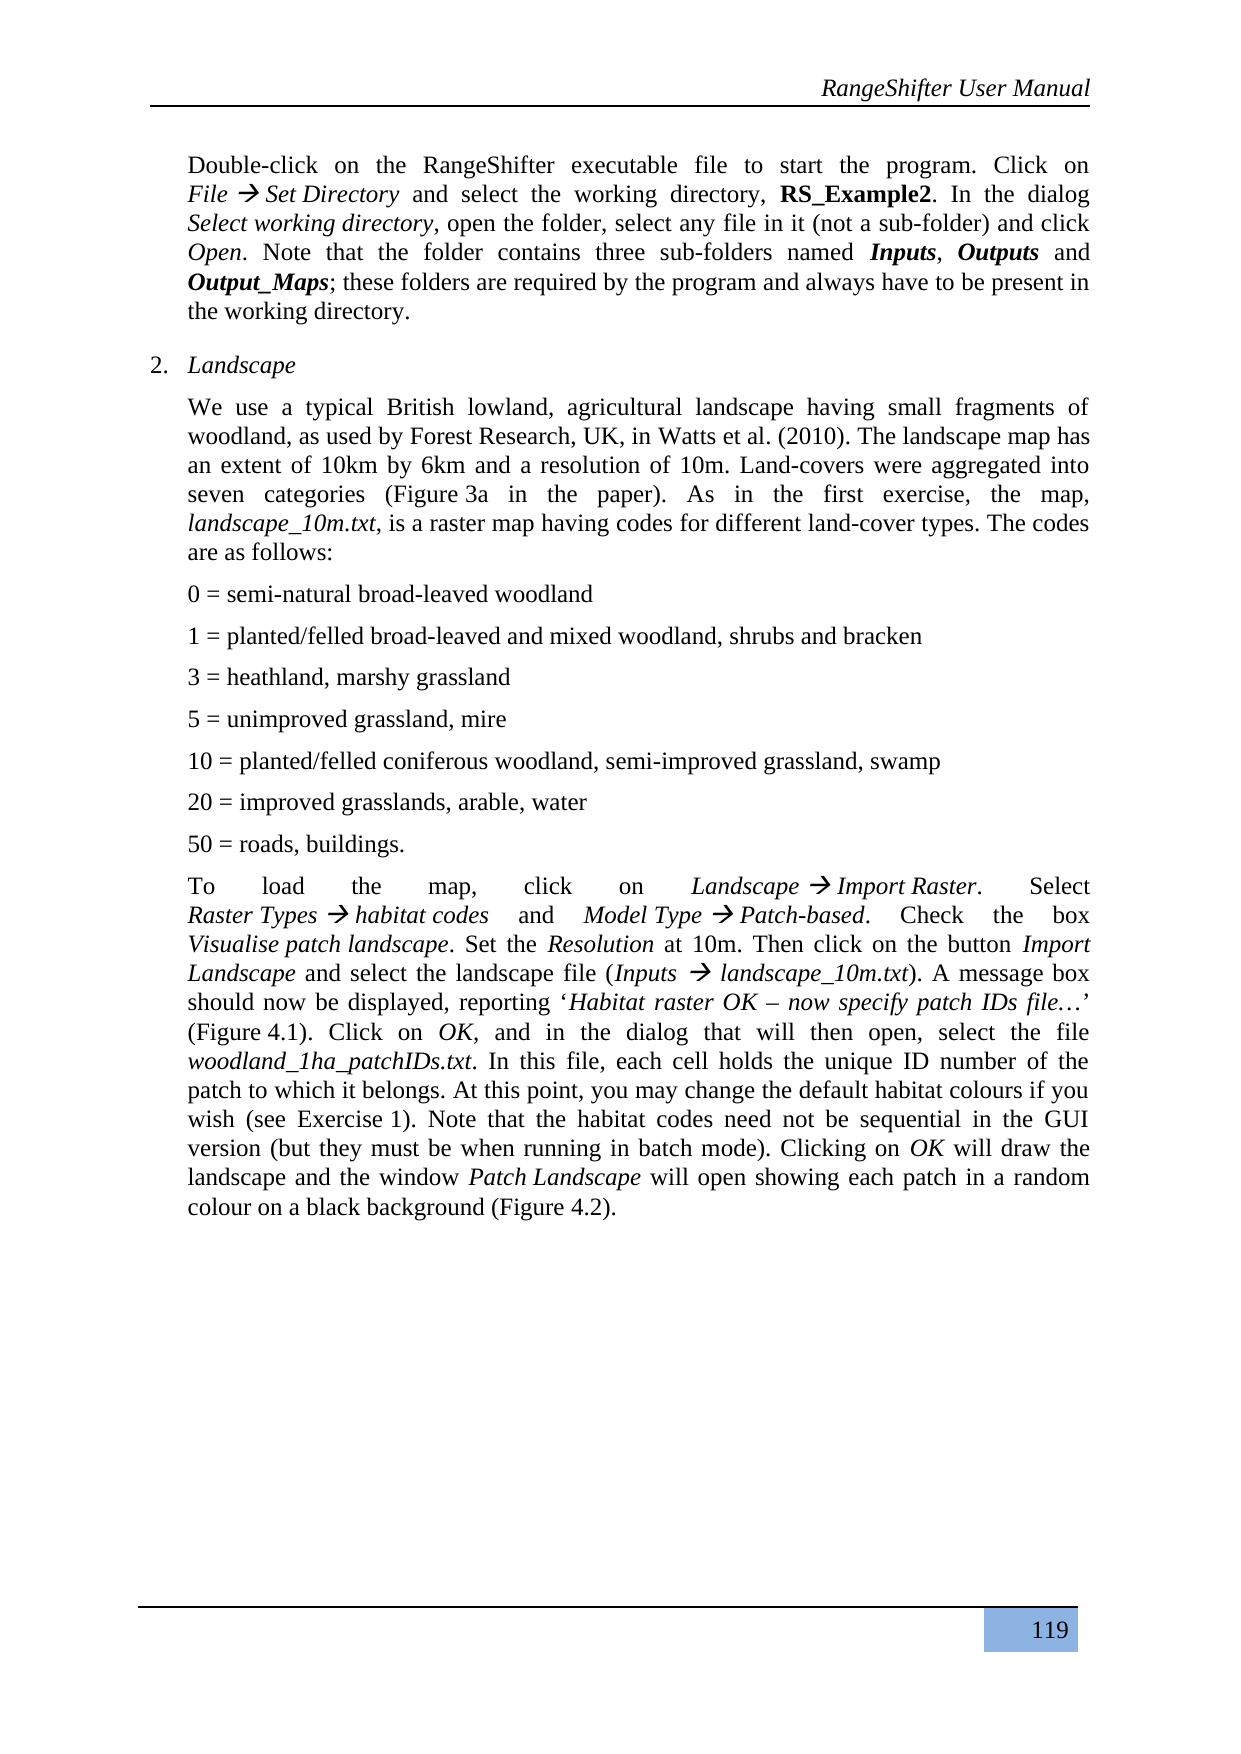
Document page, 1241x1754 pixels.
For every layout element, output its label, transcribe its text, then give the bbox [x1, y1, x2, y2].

text 50 = roads, buildings. [187, 829, 1090, 858]
text To load the map, click on Landscape Import Raster. Select Raster Types habitat codes and Model Type Patch-based. Check the box Visualise patch landscape. Set the Resolution at 10m. Then click on the button Import Landscape and select the landscape file (Inputs landscape_10m.txt). A message box should now be displayed, reporting ‘Habitat raster OK – now specify patch IDs file…’ (Figure 4.1). Click on OK, and in the dialog that will then open, select the file woodland_1ha_patchIDs.txt. In this file, each cell holds the unique ID number of the patch to which it belongs. At this point, you may change the default habitat colours if you wish (see Exercise 1). Note that the habitat codes need not be sequential in the GUI version (but they must be when running in batch mode). Clicking on OK will draw the landscape and the window Patch Landscape will open showing each patch in a random colour on a black background (Figure 4.2). [187, 871, 1090, 1221]
text 5 = unimproved grassland, mire [187, 704, 1090, 733]
text 0 = semi-natural broad-leaved woodland [187, 579, 1090, 608]
text 3 = heathland, marshy grassland [187, 662, 1090, 692]
text We use a typical British lowland, agricultural landscape having small fragments of woodland, as used by Forest Research, UK, in Watts et al. (2010). The landscape map has an extent of 10km by 6km and a resolution of 10m. Land-covers were aggregated into seven categories (Figure 3a in the paper). As in the first exercise, the map, landscape_10m.txt, is a raster map having codes for different land-cover types. The codes are as follows: [187, 392, 1090, 567]
text 10 = planted/felled coniferous woodland, semi-improved grassland, swamp [187, 746, 1090, 775]
text Landscape [150, 350, 1090, 379]
text 1 = planted/felled broad-leaved and mixed woodland, shrubs and bracken [187, 621, 1090, 650]
text Double-click on the RangeShifter executable file to start the program. Click on File Set Directory and select the working directory, RS_Example2. In the dialog Select working directory, open the folder, select any file in it (not a sub-folder) and click Open. Note that the folder contains three sub-folders named Inputs, Outputs and Output_Maps; these folders are required by the program and always have to be present in the working directory. [187, 150, 1090, 325]
text 20 = improved grasslands, arable, water [187, 787, 1090, 817]
